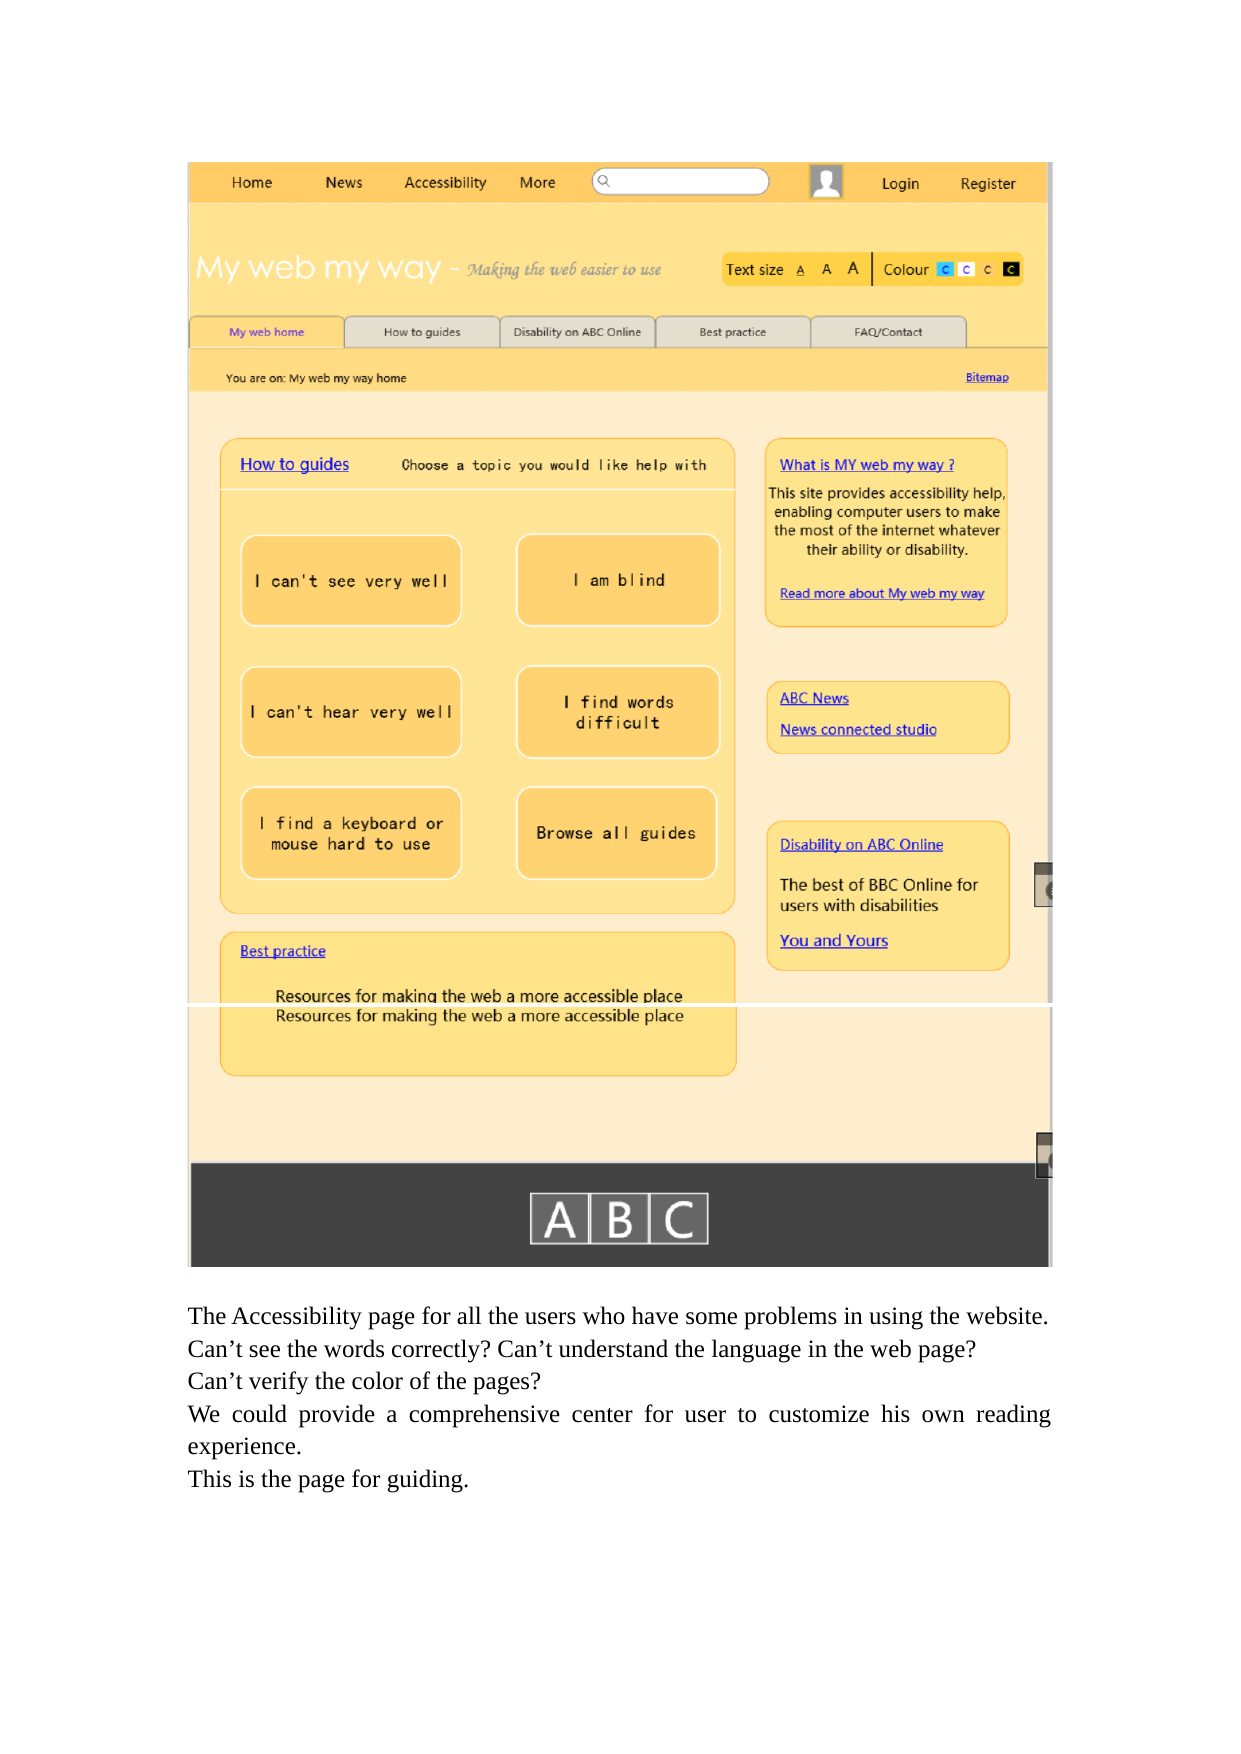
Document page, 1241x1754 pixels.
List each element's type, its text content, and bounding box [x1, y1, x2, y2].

text Can’t see the words correctly? Can’t understand the language in the web page? [187, 1332, 1053, 1364]
picture [187, 162, 1053, 1003]
text Can’t verify the color of the pages? [187, 1364, 1053, 1397]
text We could provide a comprehensive center for user to customize his own reading experience. [187, 1397, 1053, 1462]
text The Accessibility page for all the users who have some problems in using the website. [187, 1299, 1053, 1332]
picture [187, 1007, 1053, 1267]
text This is the page for guiding. [187, 1462, 1053, 1494]
